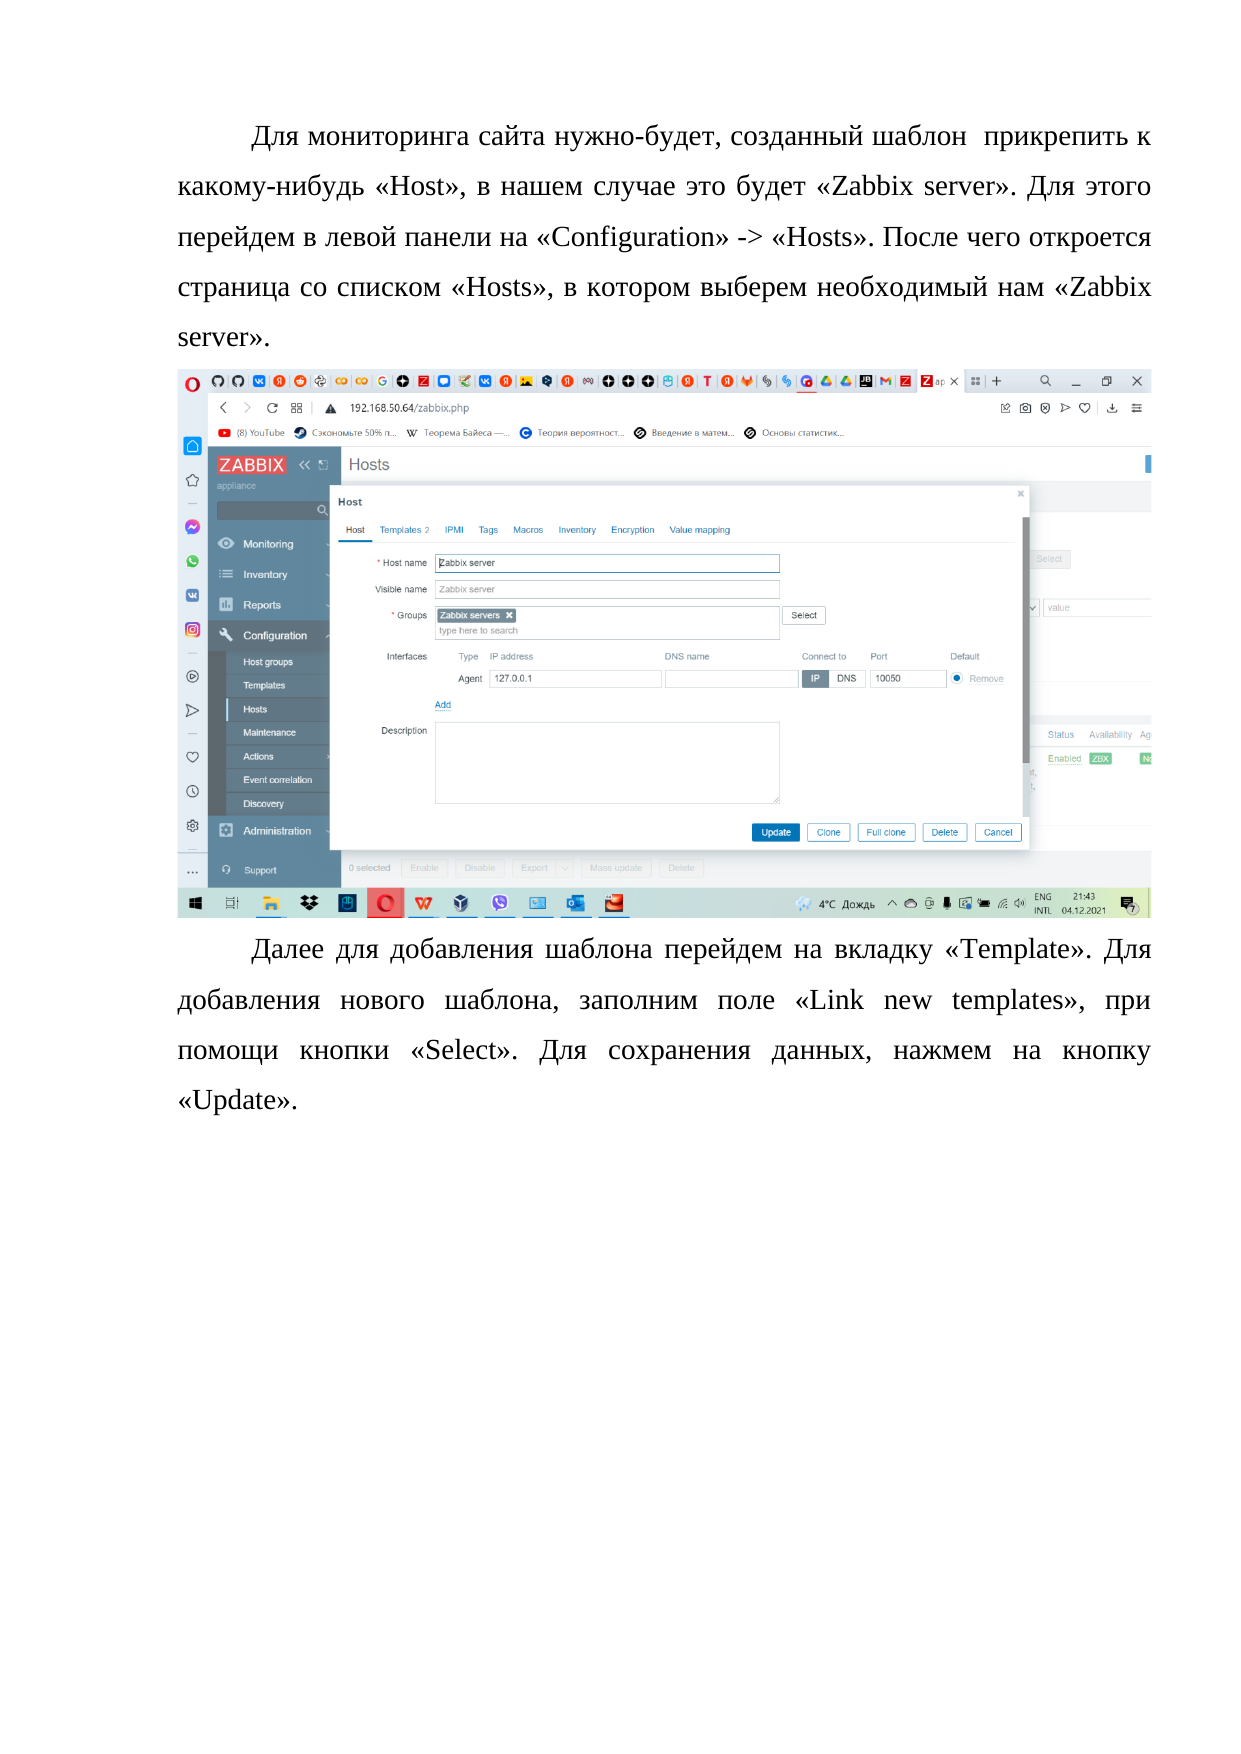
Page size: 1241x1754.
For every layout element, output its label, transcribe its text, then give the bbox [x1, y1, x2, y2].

text Для мониторинга сайта нужно-будет, созданный шаблон прикрепить к какому-нибудь «Host», в нашем случае это будет «Zabbix server». Для этого перейдем в левой панели на «Configuration» -> «Hosts». После чего откроется страница со списком «Hosts», в котором выберем необходимый нам «Zabbix server». [177, 118, 1152, 353]
picture [177, 369, 1152, 918]
text Далее для добавления шаблона перейдем на вкладку «Template». Для добавления нового шаблона, заполним поле «Link new templates», при помощи кнопки «Select». Для сохранения данных, нажмем на кнопку «Update». [177, 932, 1152, 1116]
